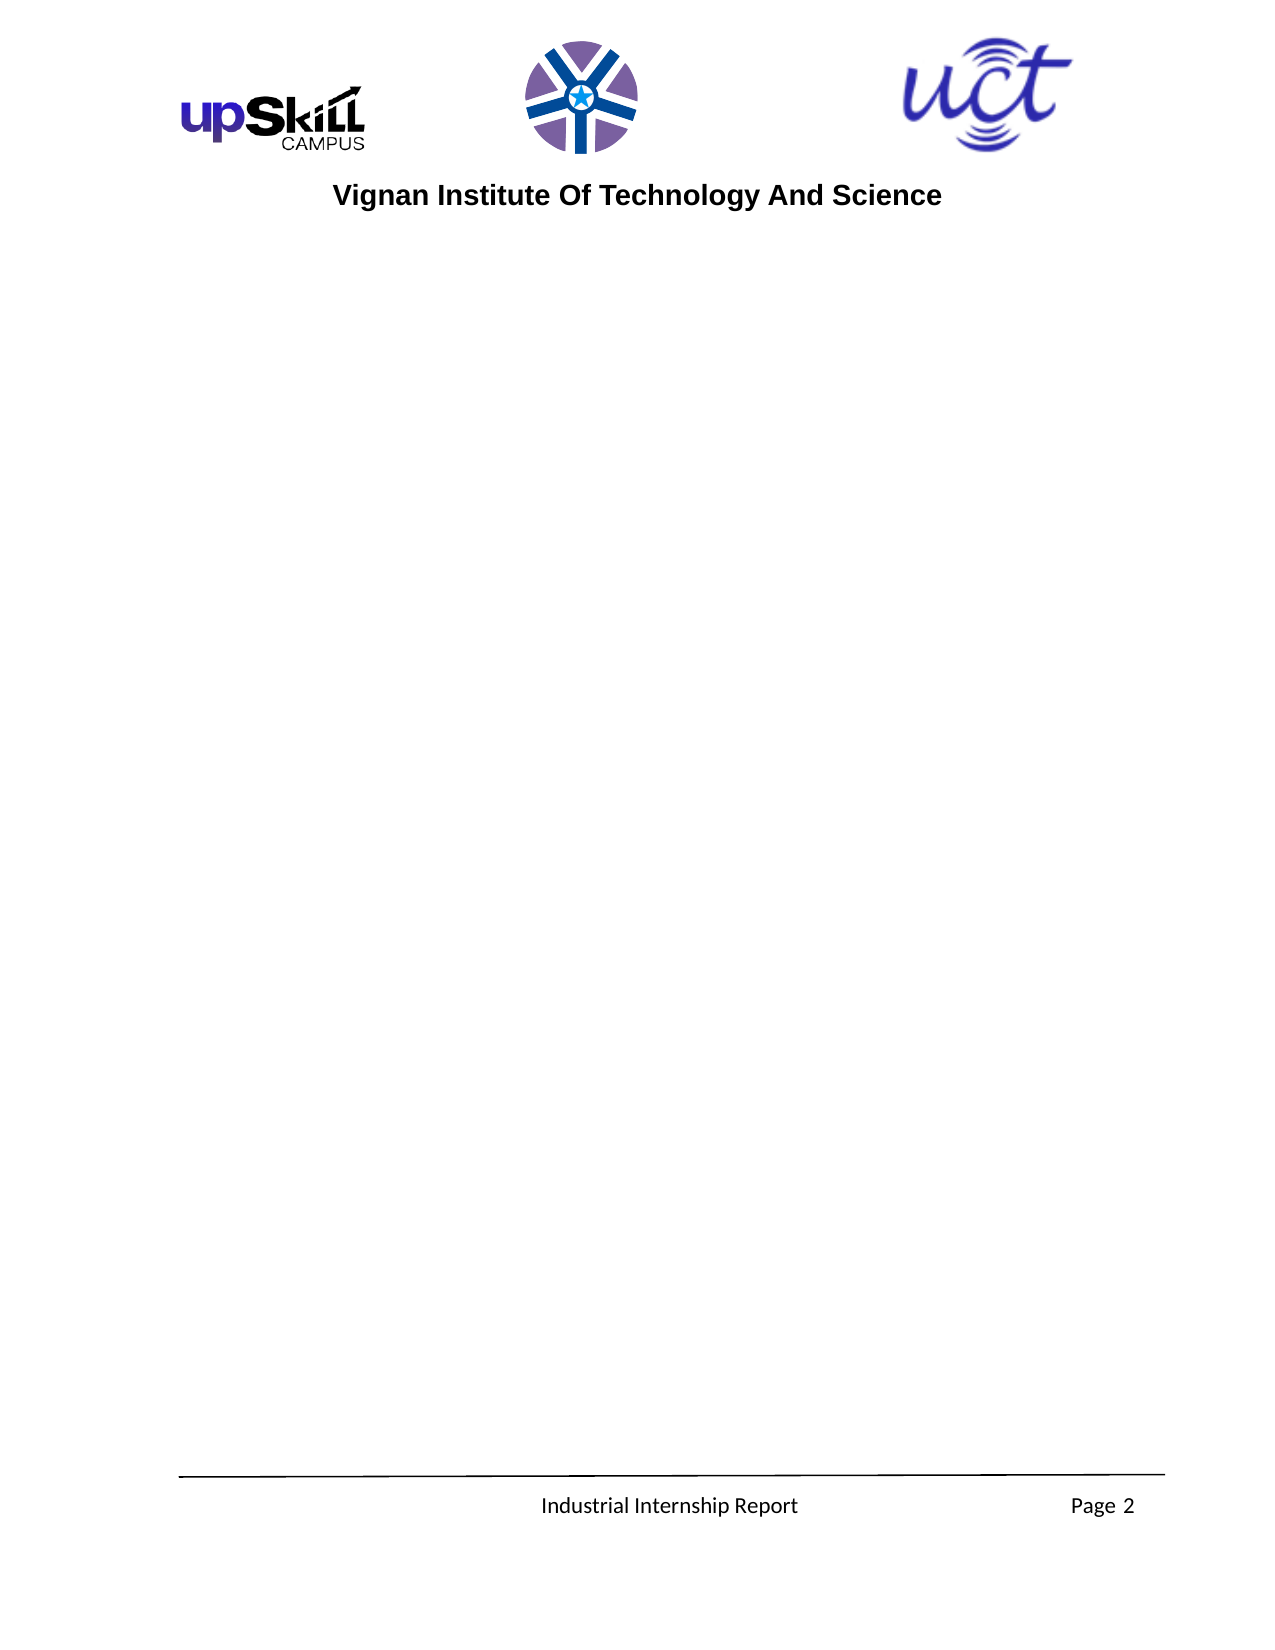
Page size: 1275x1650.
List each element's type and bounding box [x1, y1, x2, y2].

picture [150, 73, 396, 154]
picture [525, 41, 638, 154]
picture [900, 28, 1079, 154]
